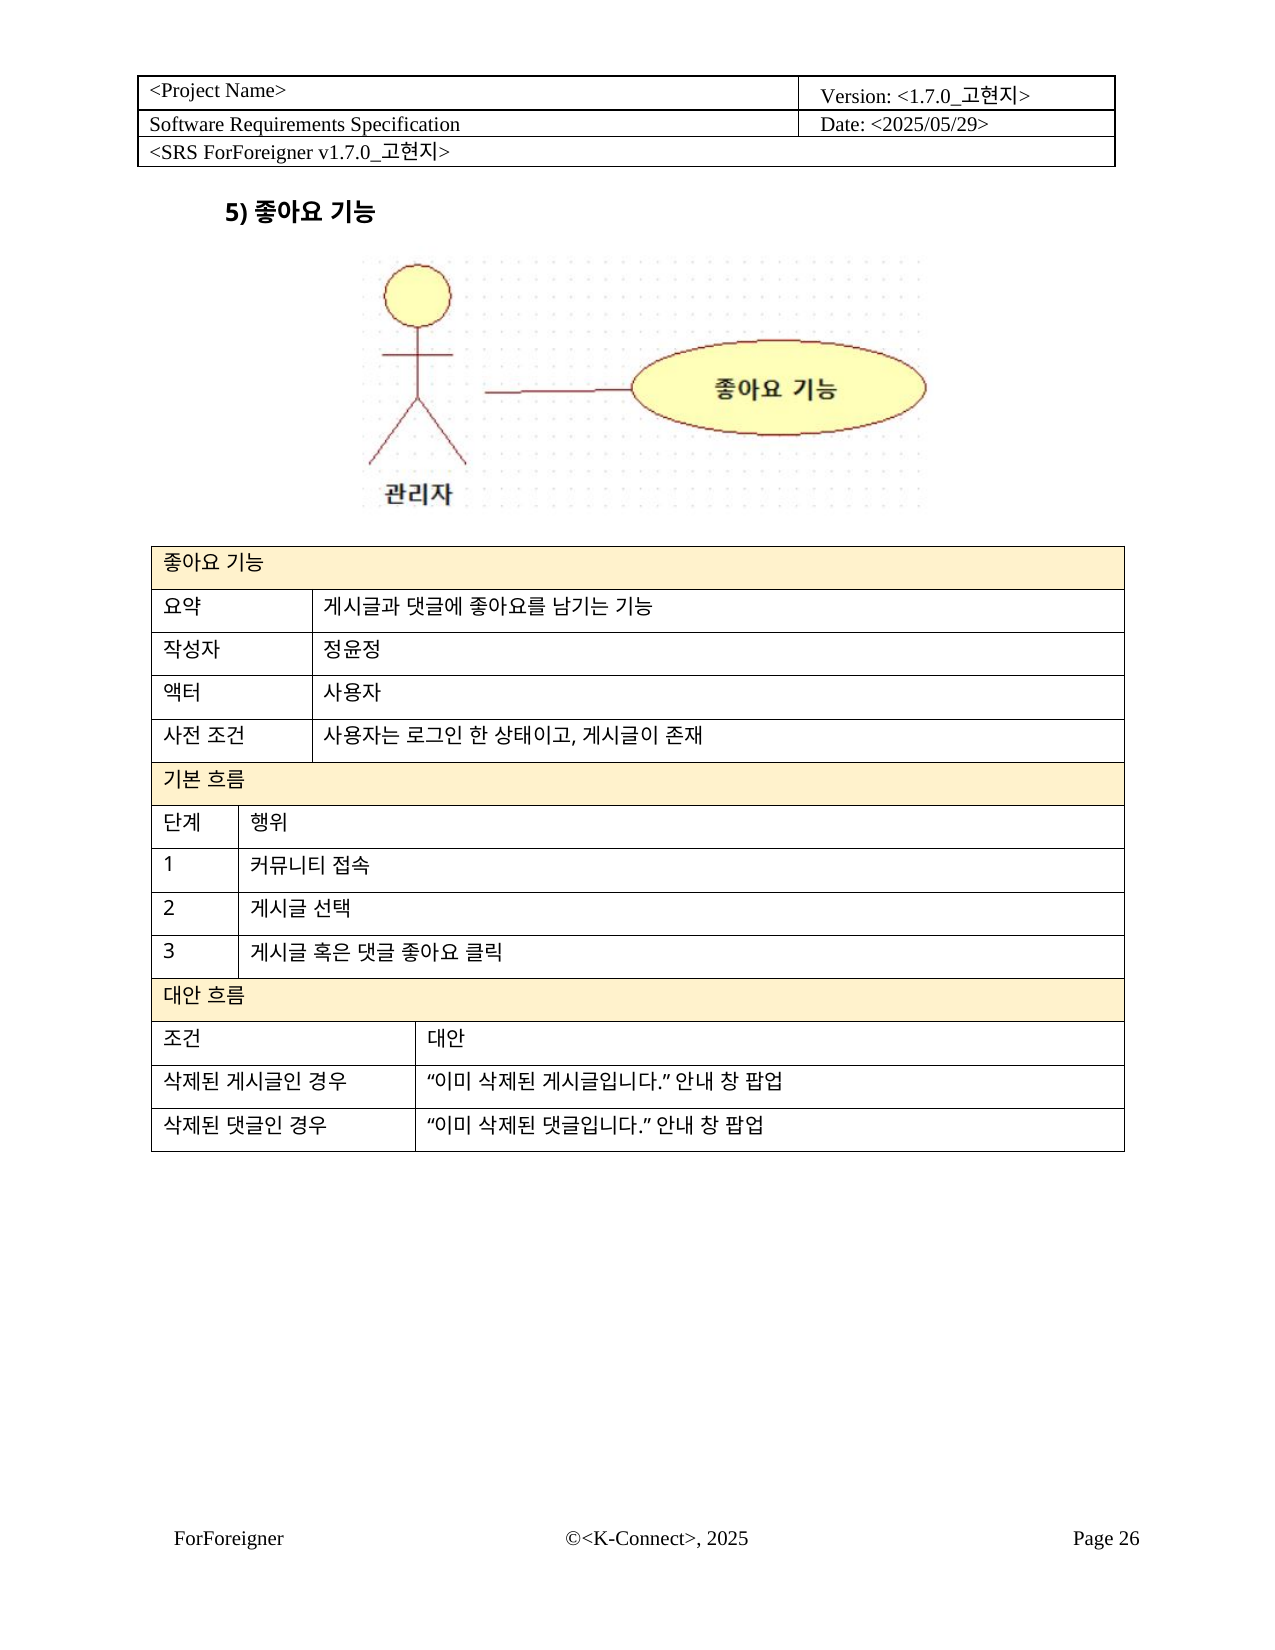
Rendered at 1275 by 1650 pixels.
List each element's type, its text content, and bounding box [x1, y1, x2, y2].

table_cell 대안 흐름 [152, 979, 1124, 1021]
table_cell 작성자 [152, 633, 312, 675]
text 5) 좋아요 기능 [150, 192, 1125, 228]
table_cell 사전 조건 [152, 720, 312, 762]
picture [362, 246, 934, 518]
table_cell 행위 [239, 806, 1124, 848]
table_cell 기본 흐름 [152, 763, 1124, 805]
table_cell “이미 삭제된 댓글입니다.” 안내 창 팝업 [416, 1109, 1124, 1151]
table_cell 조건 [152, 1022, 415, 1064]
table_cell 사용자 [313, 676, 1124, 718]
table_cell 대안 [416, 1022, 1124, 1064]
table_cell 2 [152, 893, 238, 935]
table_cell 삭제된 게시글인 경우 [152, 1066, 415, 1108]
table_cell 게시글 선택 [239, 893, 1124, 935]
table_cell 3 [152, 936, 238, 978]
table_cell 삭제된 댓글인 경우 [152, 1109, 415, 1151]
table_cell 요약 [152, 590, 312, 632]
table_cell 1 [152, 849, 238, 892]
table_cell 게시글과 댓글에 좋아요를 남기는 기능 [313, 590, 1124, 632]
table_cell 정윤정 [313, 633, 1124, 675]
table_cell 단계 [152, 806, 238, 848]
table_cell 커뮤니티 접속 [239, 849, 1124, 892]
table_cell 게시글 혹은 댓글 좋아요 클릭 [239, 936, 1124, 978]
table_cell 사용자는 로그인 한 상태이고, 게시글이 존재 [313, 720, 1124, 762]
table_header 좋아요 기능 [152, 547, 1124, 589]
table_cell 액터 [152, 676, 312, 718]
table_cell “이미 삭제된 게시글입니다.” 안내 창 팝업 [416, 1066, 1124, 1108]
